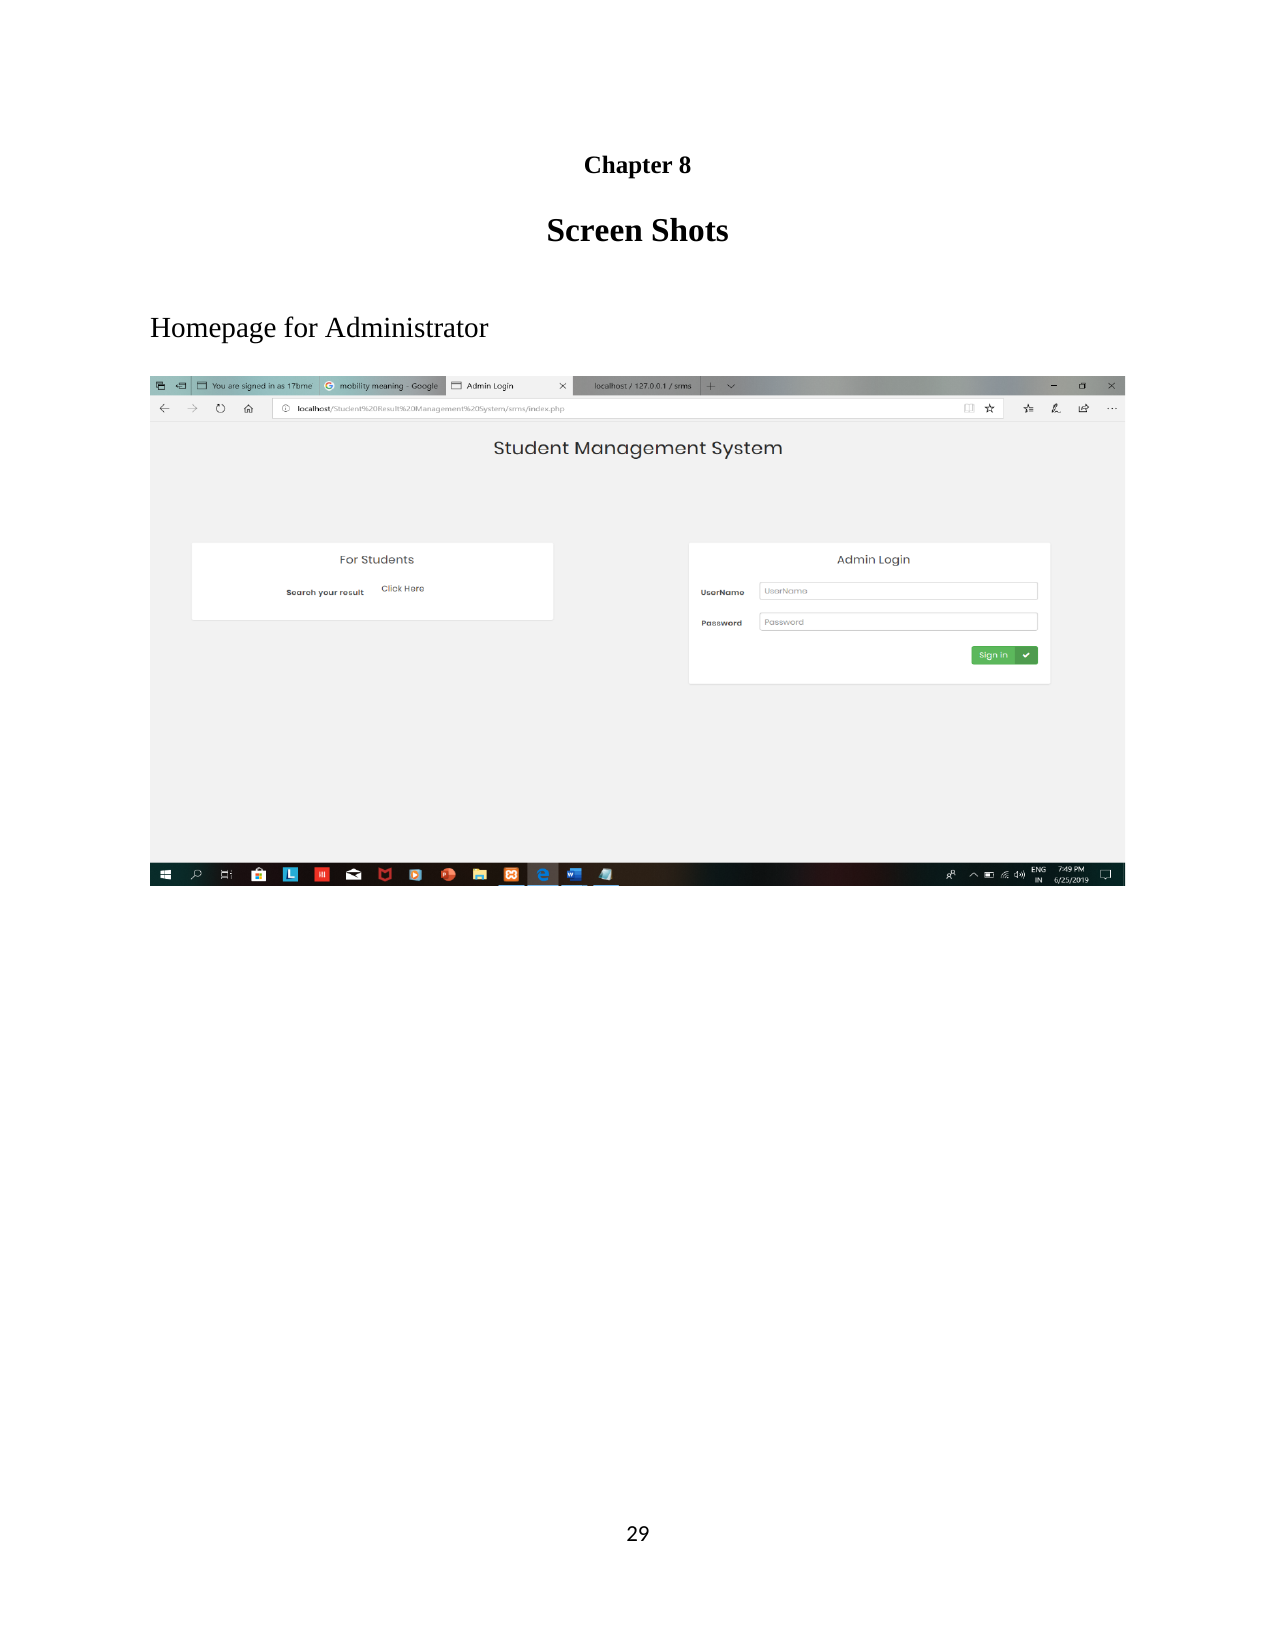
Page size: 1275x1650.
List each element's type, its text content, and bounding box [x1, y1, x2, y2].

text Homepage for Administrator [150, 310, 1125, 343]
text Screen Shots [150, 210, 1125, 248]
picture [150, 376, 1125, 886]
text Chapter 8 [150, 150, 1125, 179]
